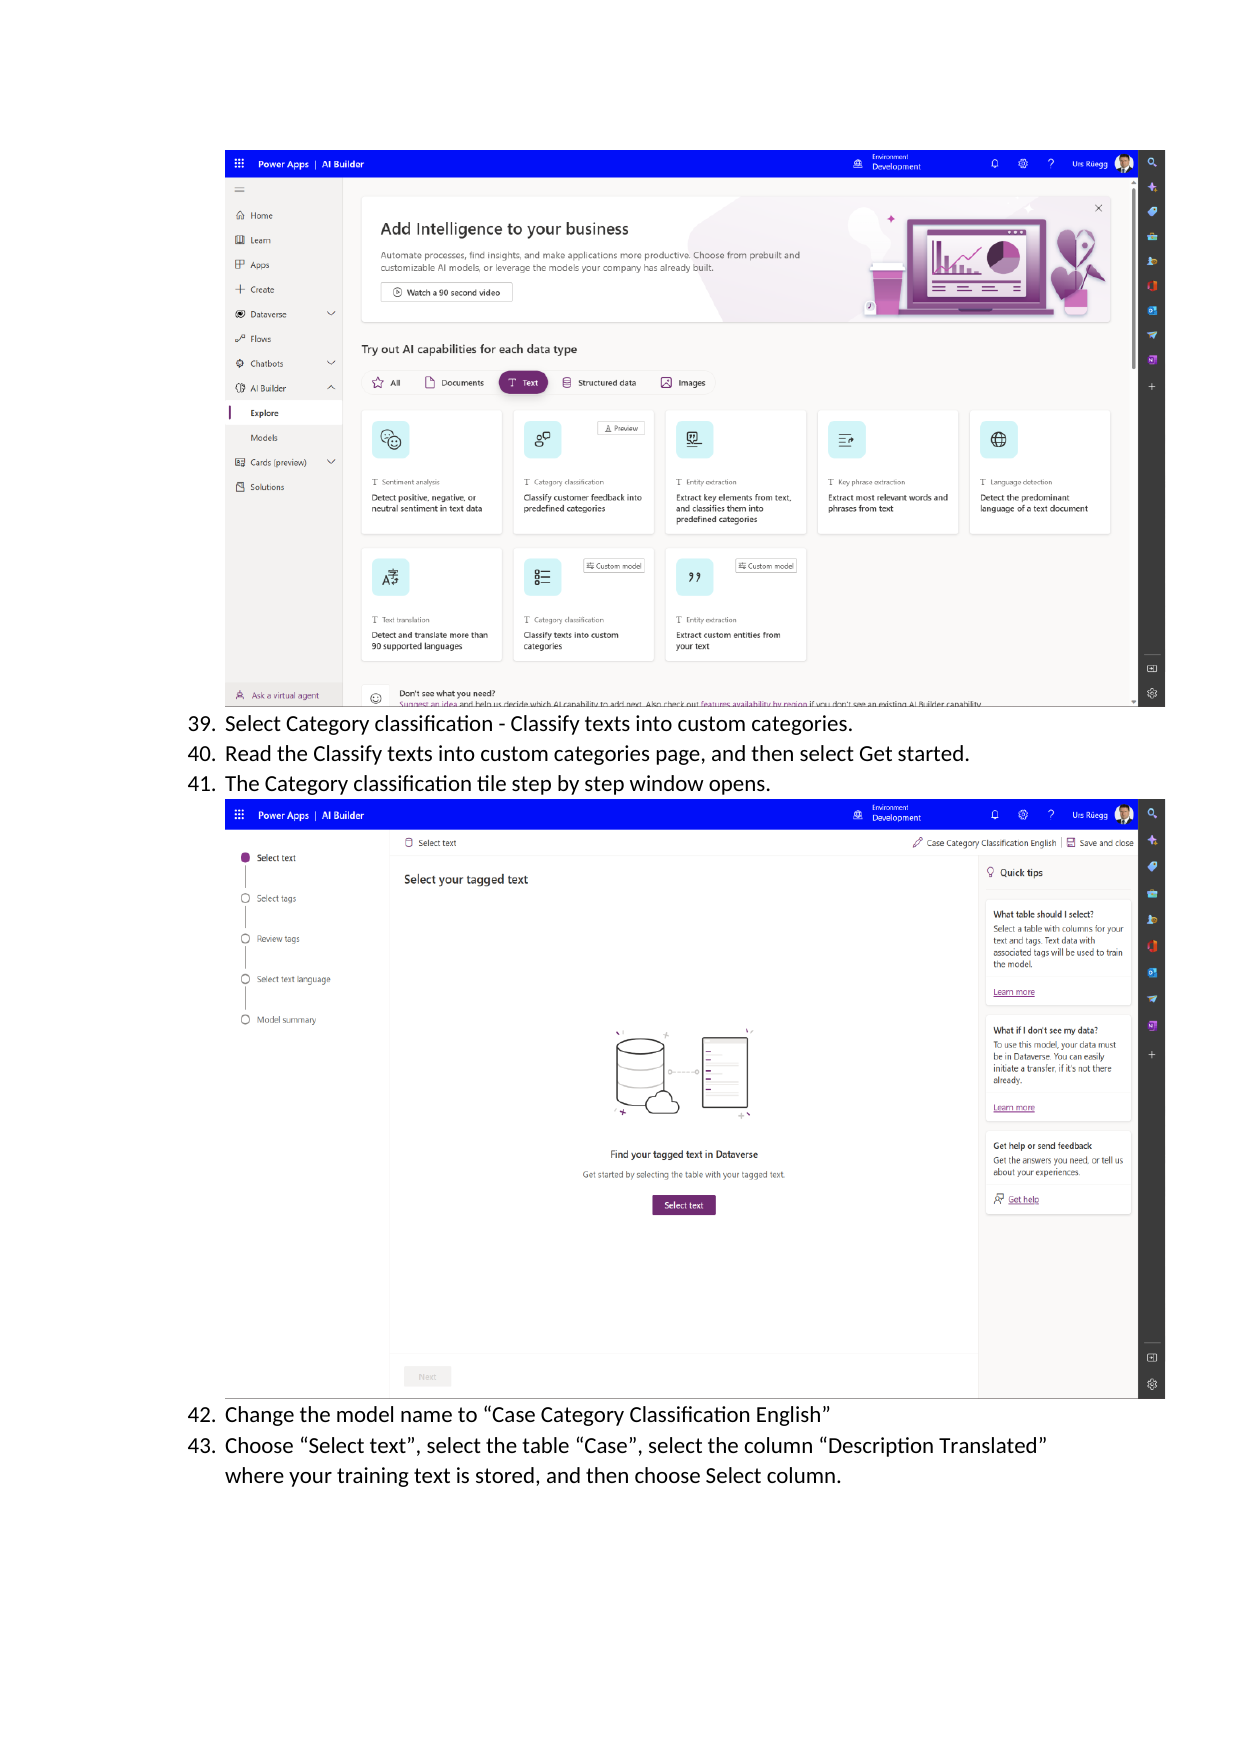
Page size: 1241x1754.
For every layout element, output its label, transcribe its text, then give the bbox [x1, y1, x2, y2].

list Choose “Select text”, select the table “Case”, select the column “Description Translated” where your training text is stored, and then choose Select column. [187, 1431, 1090, 1489]
picture [225, 150, 1166, 707]
picture [225, 799, 1166, 1399]
list Select Category classification - Classify texts into custom categories. [187, 709, 1090, 737]
list The Category classification tile step by step window opens. [187, 769, 1090, 797]
list Change the model name to “Case Category Classification English” [187, 1401, 1090, 1428]
list Read the Classify texts into custom categories page, and then select Get started. [187, 739, 1090, 767]
